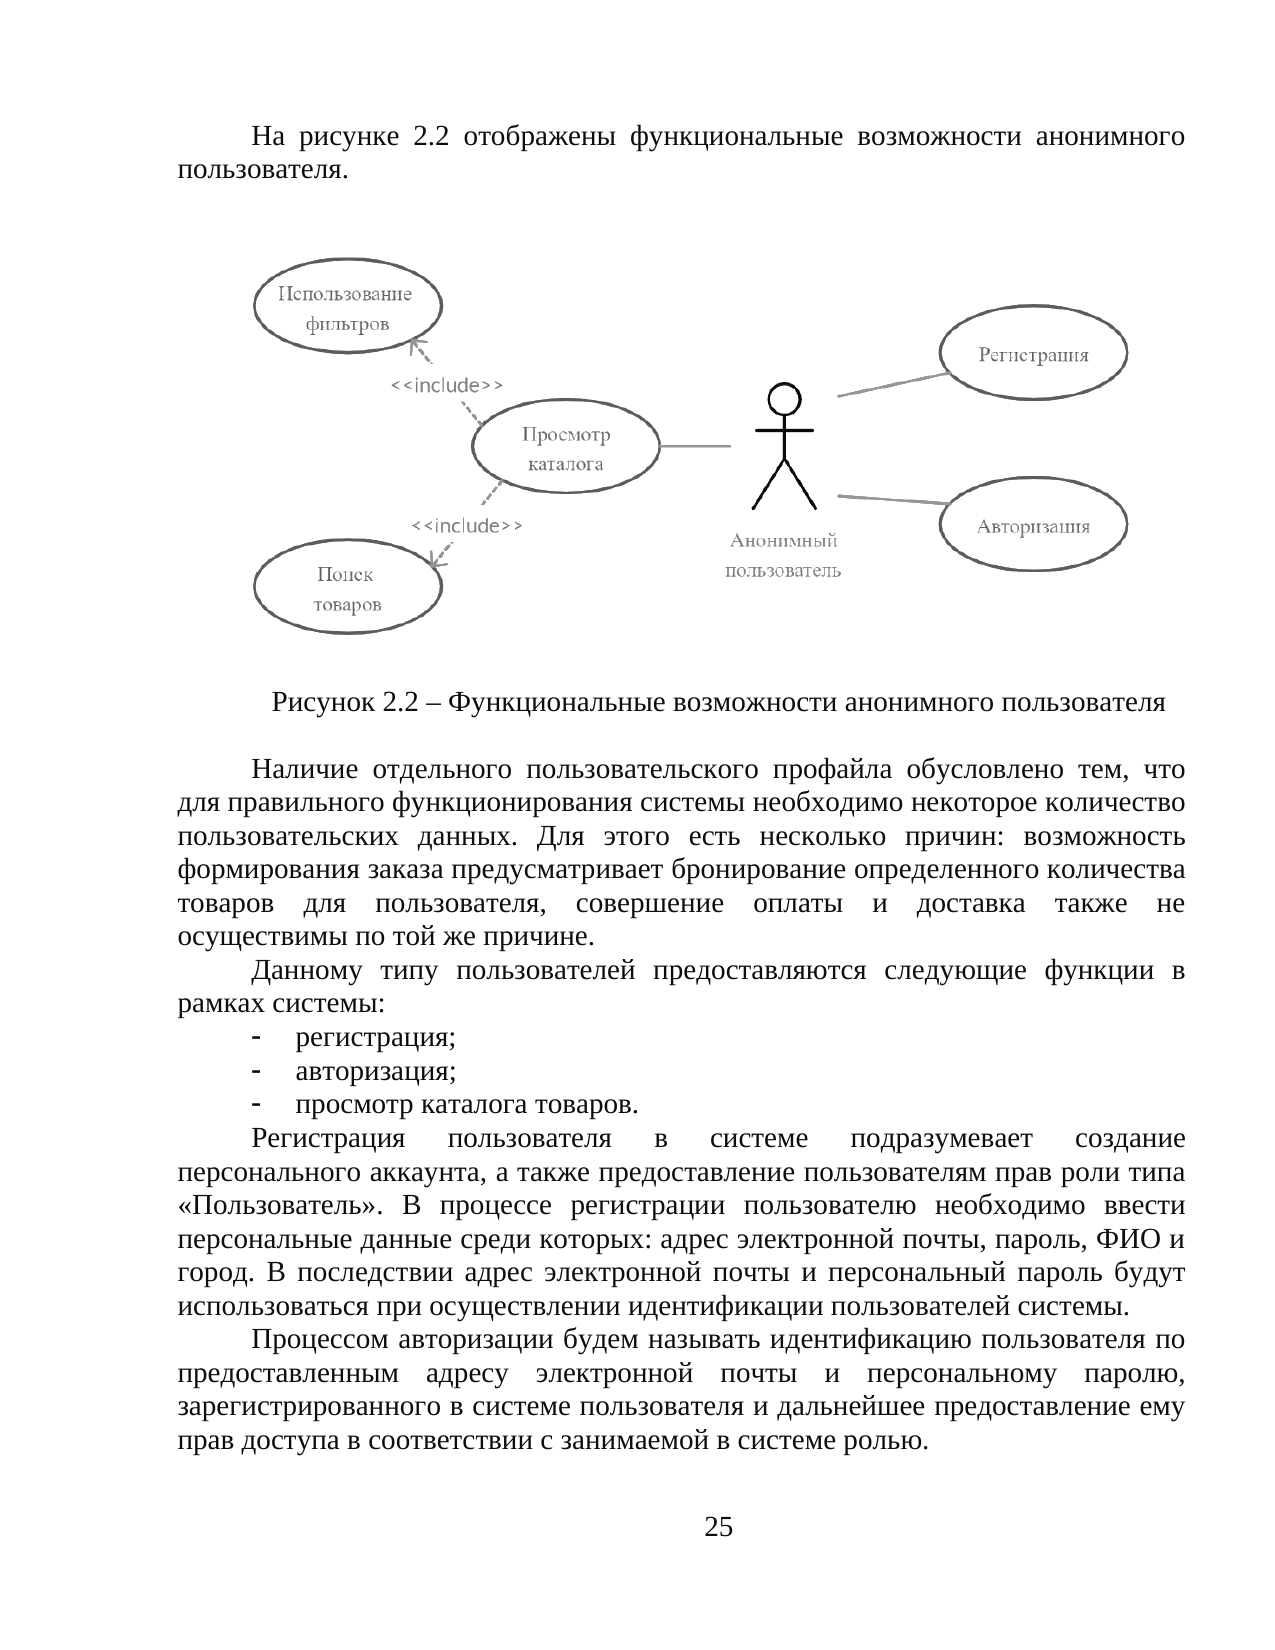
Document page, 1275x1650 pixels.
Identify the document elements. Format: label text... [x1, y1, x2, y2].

list авторизация; [177, 1053, 1186, 1086]
text Рисунок 2.2 – Функциональные возможности анонимного пользователя [177, 684, 1186, 717]
picture [222, 218, 1141, 650]
text Процессом авторизации будем называть идентификацию пользователя по предоставленным адресу электронной почты и персональному паролю, зарегистрированного в системе пользователя и дальнейшее предоставление ему прав доступа в соответствии с занимаемой в системе ролью. [177, 1321, 1186, 1456]
list просмотр каталога товаров. [177, 1086, 1186, 1120]
text Регистрация пользователя в системе подразумевает создание персонального аккаунта, а также предоставление пользователям прав роли типа «Пользователь». В процессе регистрации пользователю необходимо ввести персональные данные среди которых: адрес электронной почты, пароль, ФИО и город. В последствии адрес электронной почты и персональный пароль будут использоваться при осуществлении идентификации пользователей системы. [177, 1120, 1186, 1321]
text На рисунке 2.2 отображены функциональные возможности анонимного пользователя. [177, 118, 1186, 185]
text Данному типу пользователей предоставляются следующие функции в рамках системы: [177, 952, 1186, 1019]
list регистрация; [177, 1019, 1186, 1053]
text Наличие отдельного пользовательского профайла обусловлено тем, что для правильного функционирования системы необходимо некоторое количество пользовательских данных. Для этого есть несколько причин: возможность формирования заказа предусматривает бронирование определенного количества товаров для пользователя, совершение оплаты и доставка также не осуществимы по той же причине. [177, 751, 1186, 952]
